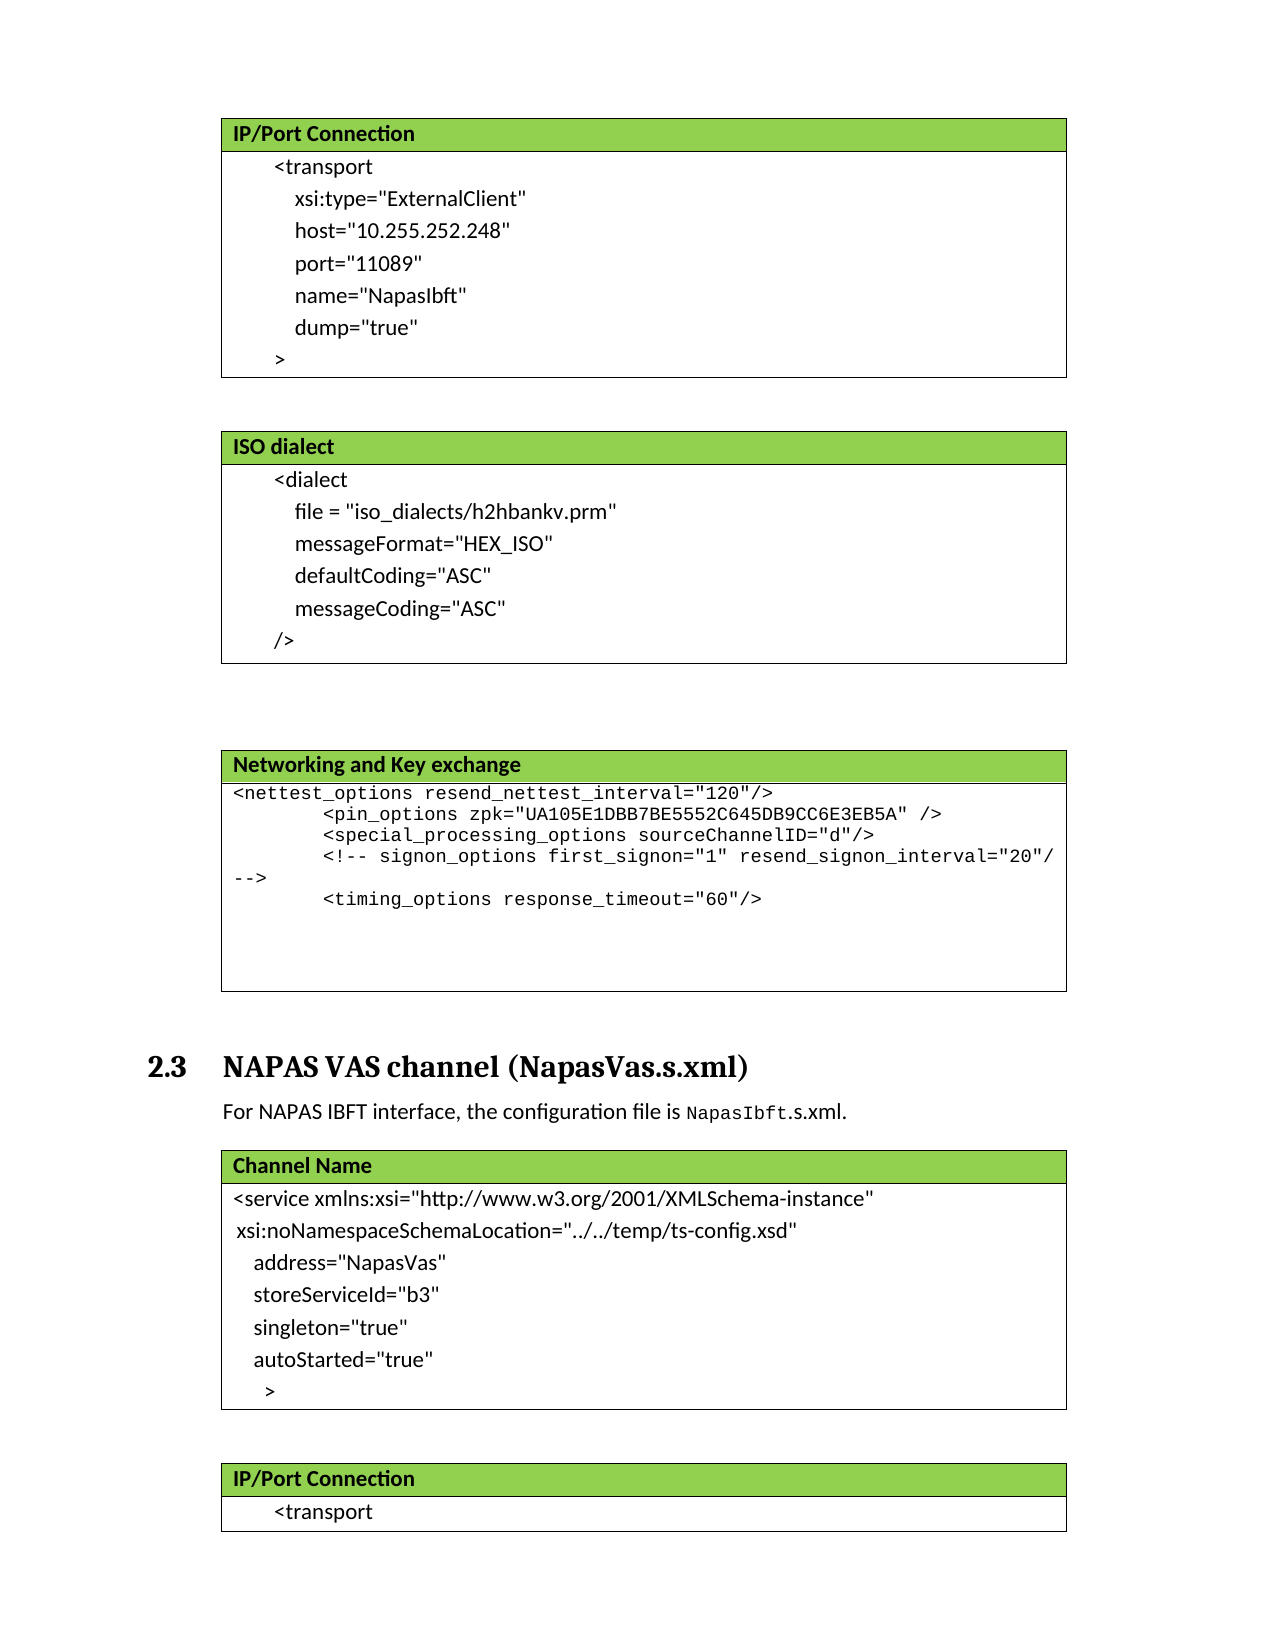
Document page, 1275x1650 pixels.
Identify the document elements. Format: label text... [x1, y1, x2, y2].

text For NAPAS IBFT interface, the configuration file is NapasIbft.s.xml. [223, 1097, 1157, 1125]
table_header Channel Name [222, 1151, 1066, 1183]
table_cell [222, 1497, 1066, 1531]
table_header IP/Port Connection [222, 119, 1066, 151]
table_header IP/Port Connection [222, 1464, 1066, 1496]
subtitle NAPAS VAS channel (NapasVas.s.xml) [148, 1049, 1157, 1085]
table_cell <nettest_options resend_nettest_interval="120"/> <pin_options zpk="UA105E1DBB7BE5552C645DB9CC6E3EB5A" /> <special_processing_options sourceChannelID="d"/> <!-- signon_options first_signon="1" resend_signon_interval="20"/ --> <timing_options response_timeout="60"/> [222, 784, 1066, 991]
table_cell <service xmlns:xsi="http://www.w3.org/2001/XMLSchema-instance" xsi:noNamespaceSchemaLocation="../../temp/ts-config.xsd" address="NapasVas" storeServiceId="b3" singleton="true" autoStarted="true" > [222, 1184, 1066, 1409]
table_cell <dialect file = "iso_dialects/h2hbankv.prm" messageFormat="HEX_ISO" defaultCoding="ASC" messageCoding="ASC" /> [222, 465, 1066, 663]
table_header ISO dialect [222, 432, 1066, 464]
table_header Networking and Key exchange [222, 751, 1066, 782]
table_cell <transport xsi:type="ExternalClient" host="10.255.252.248" port="11089" name="NapasIbft" dump="true" > [222, 152, 1066, 377]
